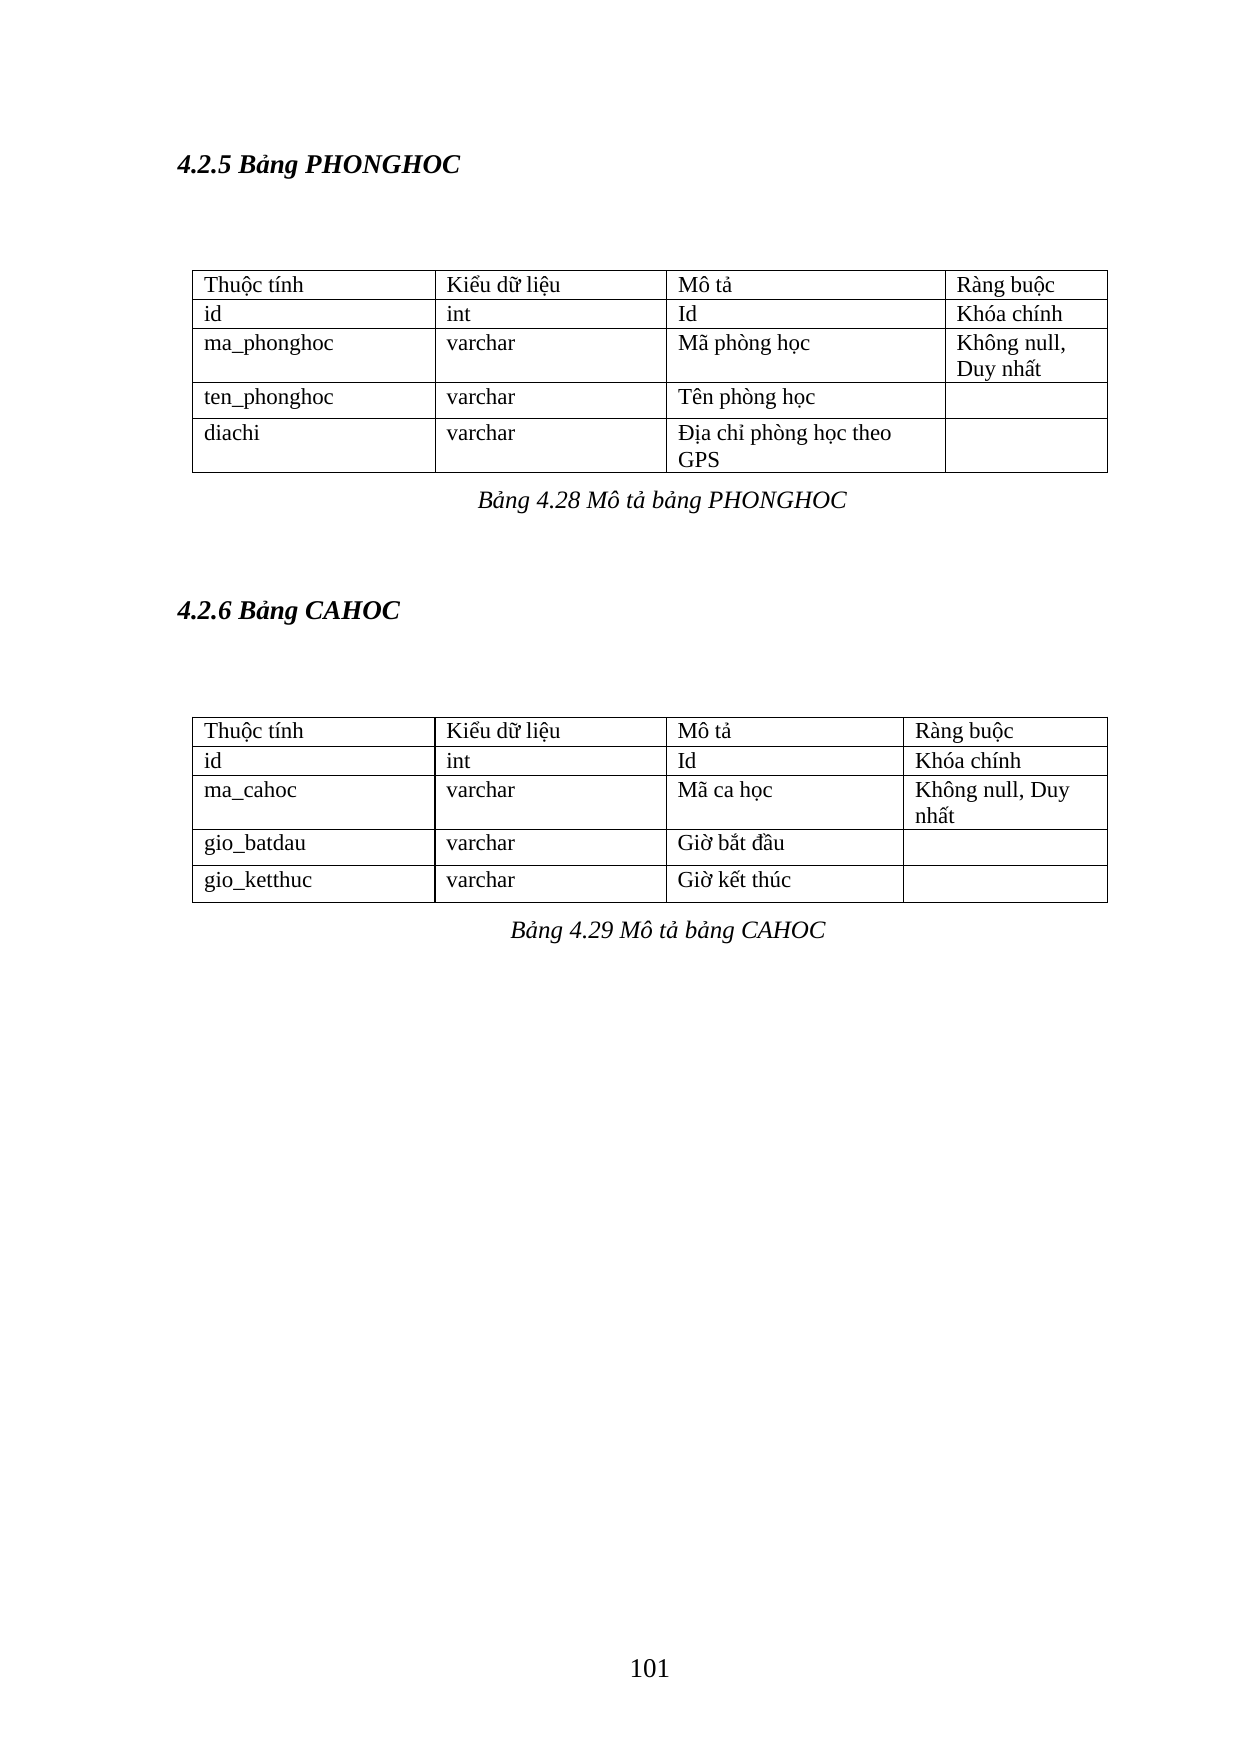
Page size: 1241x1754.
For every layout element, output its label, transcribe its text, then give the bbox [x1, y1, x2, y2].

subtitle Bảng CAHOC [177, 594, 1122, 626]
subtitle Bảng PHONGHOC [177, 148, 1122, 179]
